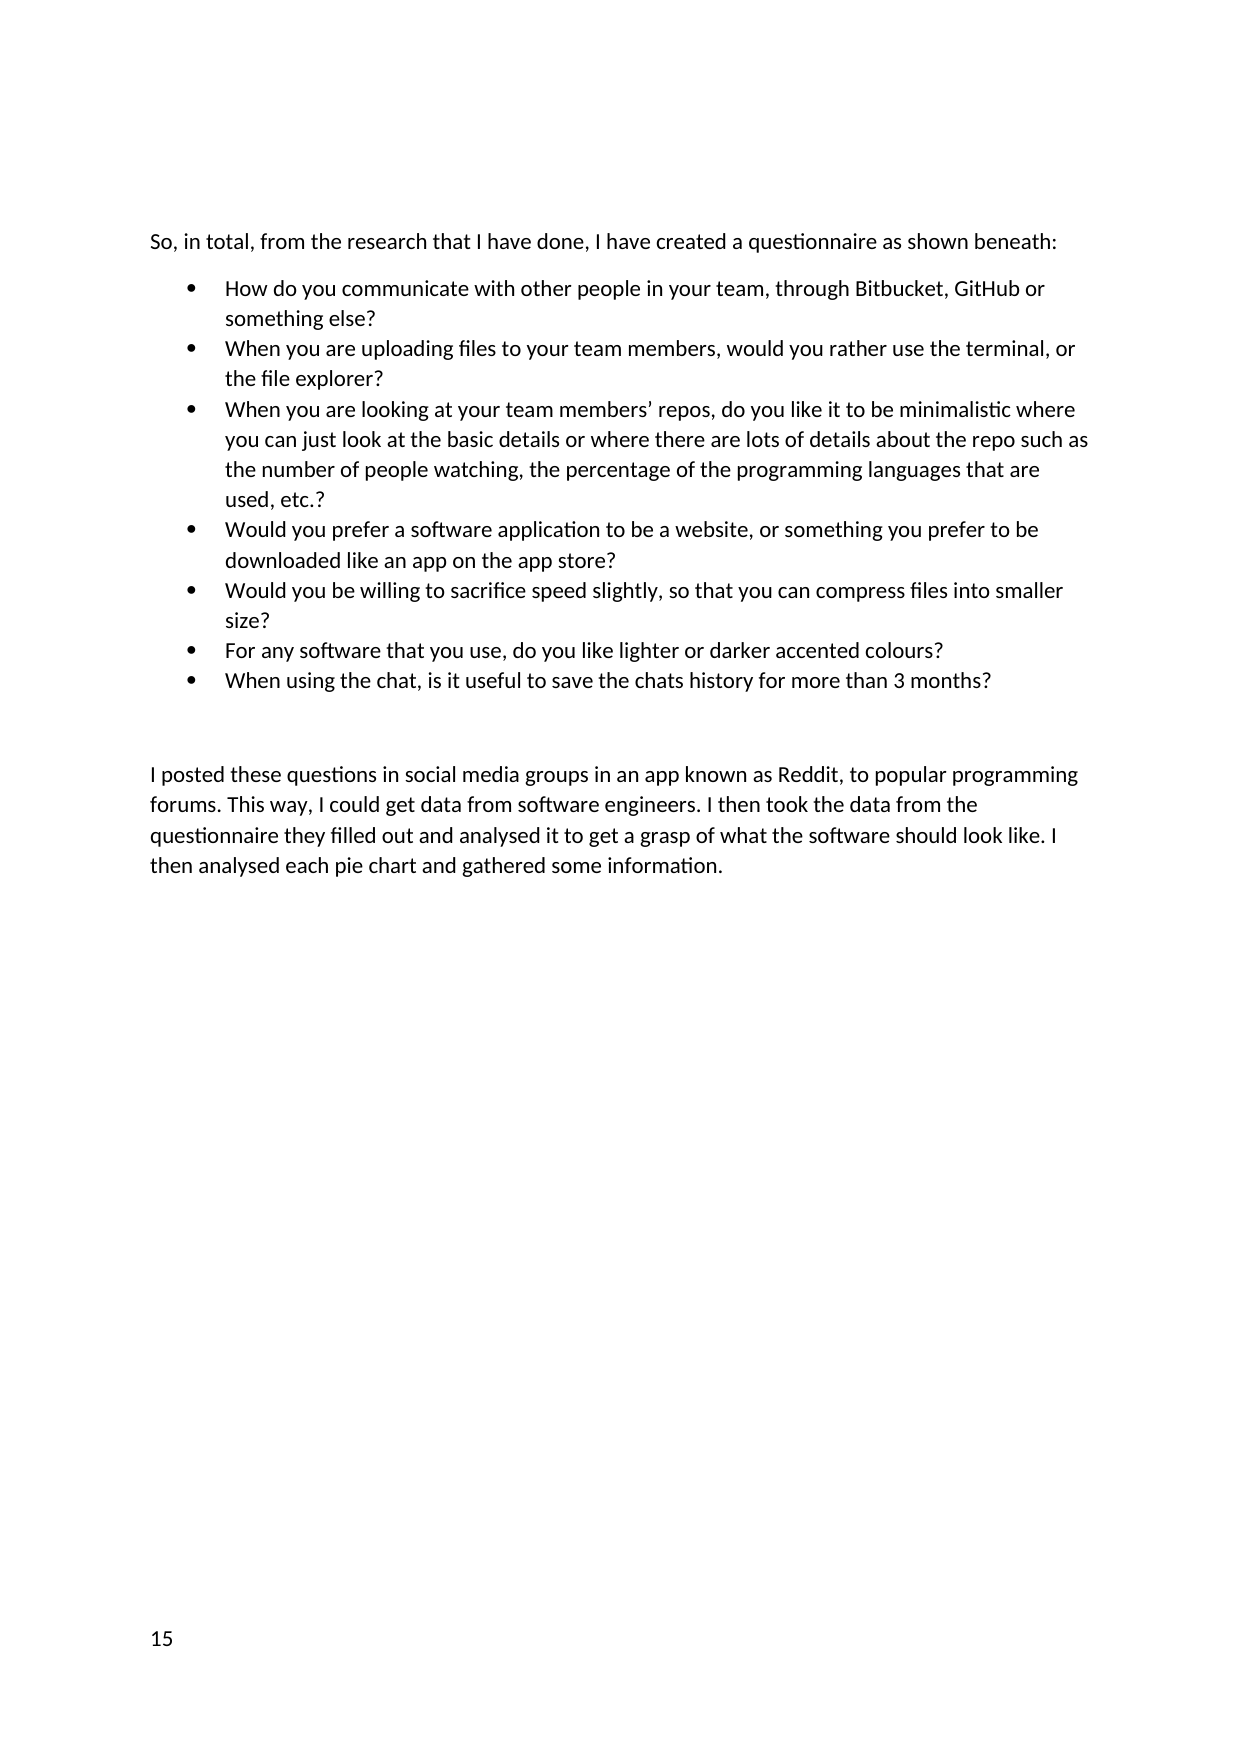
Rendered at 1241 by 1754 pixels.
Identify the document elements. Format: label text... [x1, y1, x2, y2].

list When you are looking at your team members’ repos, do you like it to be minimalistic where you can just look at the basic details or where there are lots of details about the repo such as the number of people watching, the percentage of the programming languages that are used, etc.? [187, 395, 1090, 513]
list How do you communicate with other people in your team, through Bitbucket, GitHub or something else? [187, 274, 1090, 332]
list When using the chat, is it useful to save the chats history for more than 3 months? [187, 667, 1090, 695]
text I posted these questions in social media groups in an app known as Reddit, to popular programming forums. This way, I could get data from software engineers. I then took the data from the questionnaire they filled out and analysed it to get a grasp of what the software should look like. I then analysed each pie chart and gathered some information. [150, 760, 1090, 879]
text So, in total, from the research that I have done, I have created a questionnaire as shown beneath: [150, 227, 1090, 255]
list Would you prefer a software application to be a website, or something you prefer to be downloaded like an app on the app store? [187, 516, 1090, 574]
list For any software that you use, do you like lighter or darker accented colours? [187, 636, 1090, 664]
list Would you be willing to sacrifice speed slightly, so that you can compress files into smaller size? [187, 576, 1090, 634]
list When you are uploading files to your team members, would you rather use the terminal, or the file explorer? [187, 334, 1090, 393]
